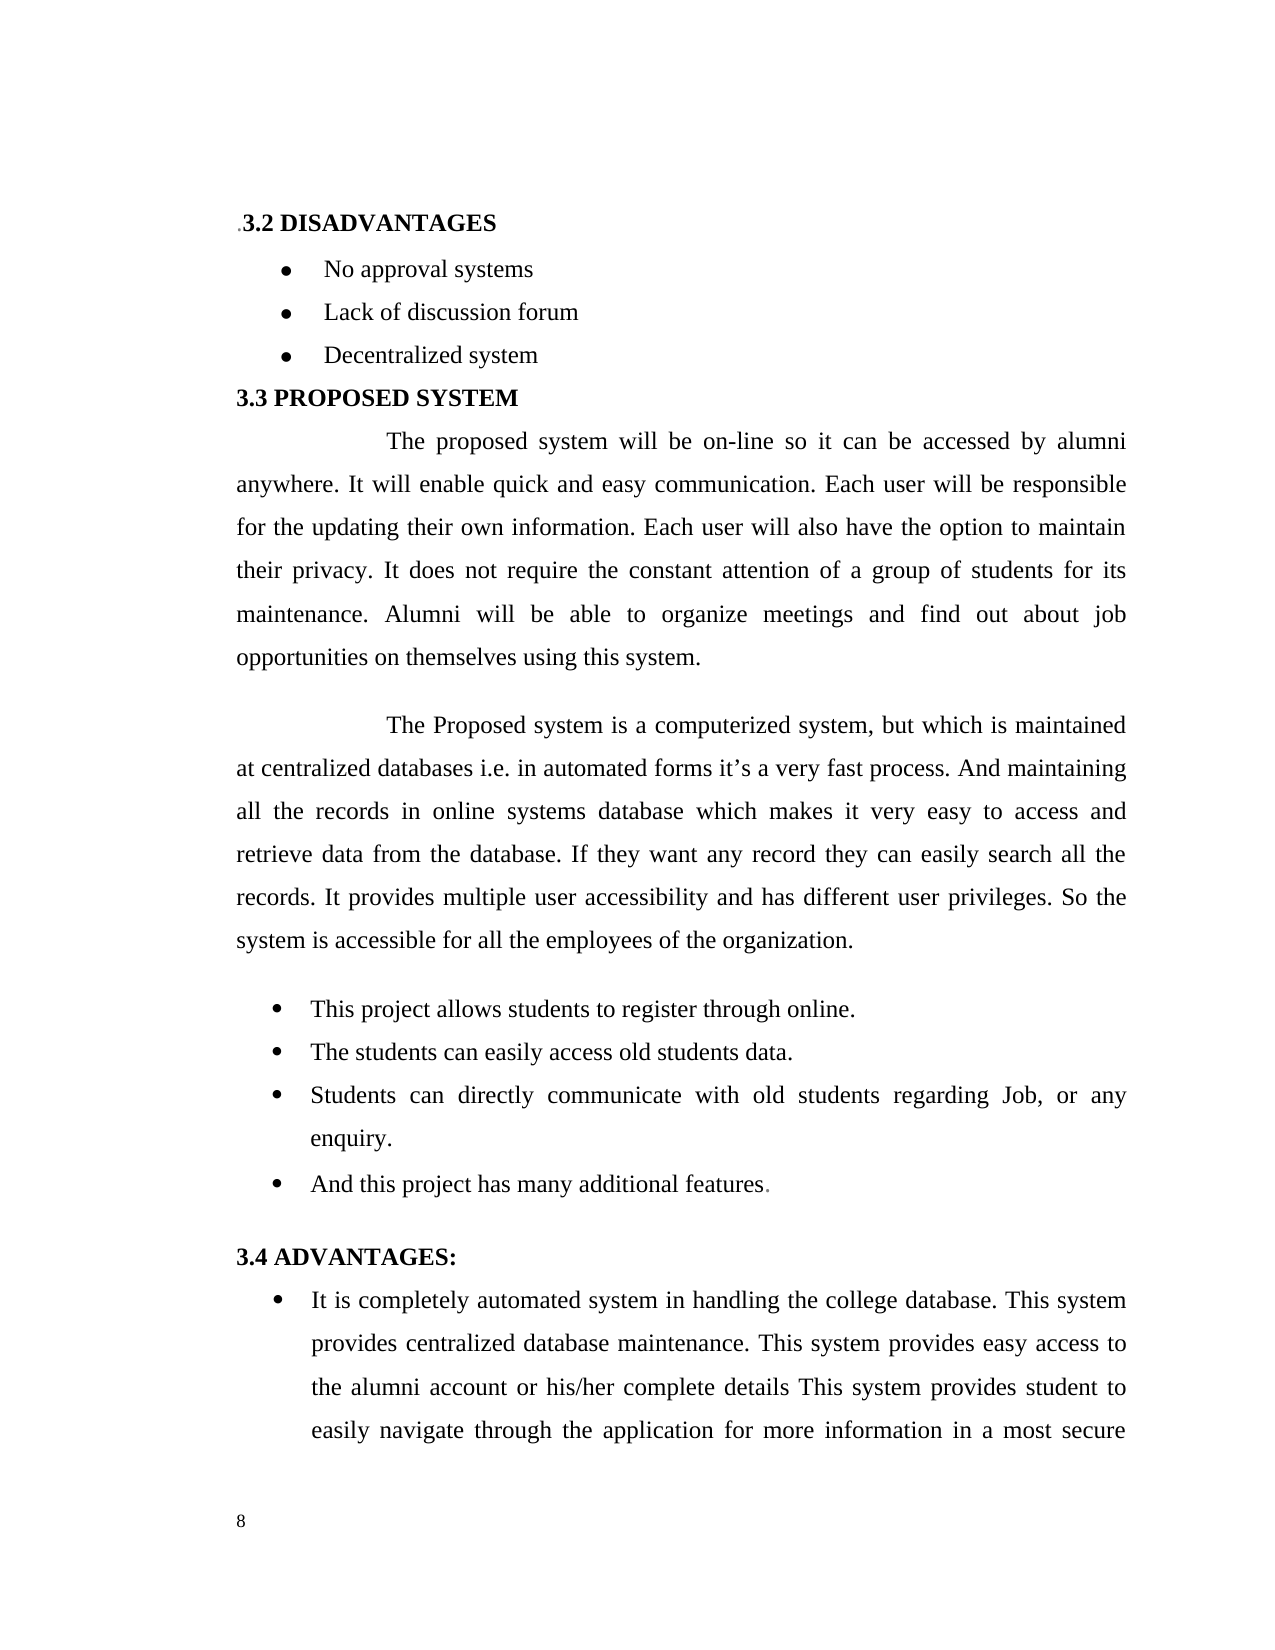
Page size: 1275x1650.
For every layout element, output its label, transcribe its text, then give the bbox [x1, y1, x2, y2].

list Lack of discussion forum [280, 297, 1127, 326]
list No approval systems [280, 254, 1127, 282]
text 3.4 ADVANTAGES: [236, 1242, 1127, 1271]
list Decentralized system [280, 340, 1127, 369]
text 3.3 PROPOSED SYSTEM [236, 383, 1127, 412]
text The proposed system will be on-line so it can be accessed by alumni anywhere. It will enable quick and easy communication. Each user will be responsible for the updating their own information. Each user will also have the option to maintain their privacy. It does not require the constant attention of a group of students for its maintenance. Alumni will be able to organize meetings and find out about job opportunities on themselves using this system. [236, 426, 1127, 671]
list This project allows students to register through online. [273, 994, 1127, 1022]
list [274, 1285, 1127, 1443]
text The Proposed system is a computerized system, but which is maintained at centralized databases i.e. in automated forms it’s a very fast process. And maintaining all the records in online systems database which makes it very easy to access and retrieve data from the database. If they want any record they can easily search all the records. It provides multiple user accessibility and has different user privileges. So the system is accessible for all the employees of the organization. [236, 710, 1127, 954]
list Students can directly communicate with old students regarding Job, or any enquiry. [273, 1080, 1127, 1152]
list The students can easily access old students data. [273, 1037, 1127, 1066]
text .3.2 DISADVANTAGES [242, 207, 1127, 238]
list And this project has many additional features. [273, 1166, 1127, 1200]
